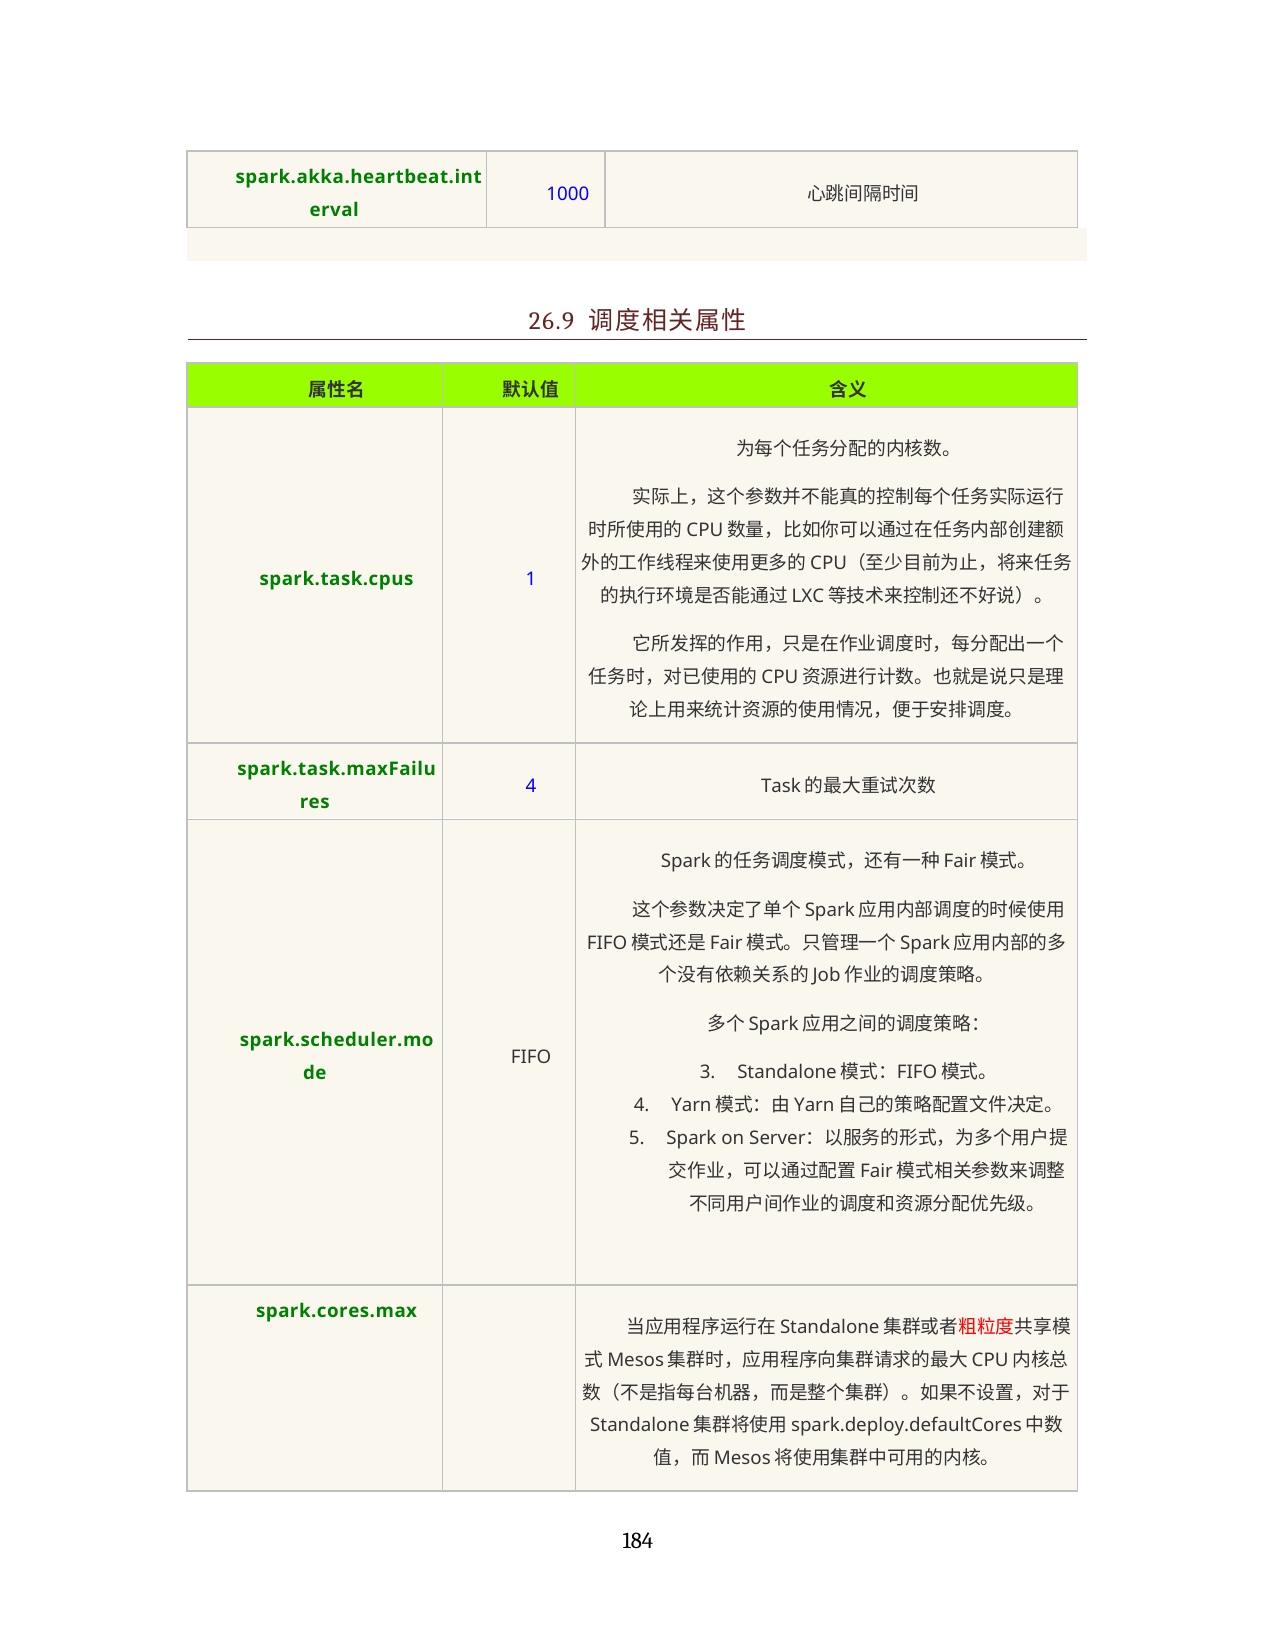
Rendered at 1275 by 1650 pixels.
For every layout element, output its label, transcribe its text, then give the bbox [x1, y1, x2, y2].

table_cell Task的最大重试次数 [576, 744, 1077, 818]
table_cell 心跳间隔时间 [606, 152, 1077, 227]
table_cell Spark的任务调度模式，还有一种Fair模式。 这个参数决定了单个Spark应用内部调度的时候使用FIFO模式还是Fair模式。只管理一个Spark应用内部的多个没有依赖关系的Job作业的调度策略。 多个Spark应用之间的调度策略： Standalone模式：FIFO模式。 Yarn模式：由Yarn自己的策略配置文件决定。 Spark on Server：以服务的形式，为多个用户提交作业，可以通过配置Fair模式相关参数来调整不同用户间作业的调度和资源分配优先级。 [576, 820, 1077, 1284]
table_cell spark.scheduler.mode [188, 820, 442, 1284]
table_cell 1 [443, 408, 575, 742]
table_header 含义 [576, 364, 1077, 406]
table_cell FIFO [443, 820, 575, 1284]
table_cell spark.task.maxFailures [188, 744, 442, 818]
table_header 默认值 [443, 364, 575, 406]
table_cell spark.akka.heartbeat.interval [188, 152, 486, 227]
subtitle 调度相关属性 [187, 303, 1087, 340]
table_cell 为每个任务分配的内核数。 实际上，这个参数并不能真的控制每个任务实际运行时所使用的CPU数量，比如你可以通过在任务内部创建额外的工作线程来使用更多的CPU（至少目前为止，将来任务的执行环境是否能通过LXC等技术来控制还不好说）。 它所发挥的作用，只是在作业调度时，每分配出一个任务时，对已使用的CPU资源进行计数。也就是说只是理论上用来统计资源的使用情况，便于安排调度。 [576, 408, 1077, 742]
table_header 属性名 [188, 364, 442, 406]
table_cell [443, 1286, 575, 1490]
table_cell spark.task.cpus [188, 408, 442, 742]
table_cell spark.cores.max [188, 1286, 442, 1490]
table_cell 4 [443, 744, 575, 818]
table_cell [576, 1286, 1077, 1490]
table_cell 1000 [487, 152, 604, 227]
